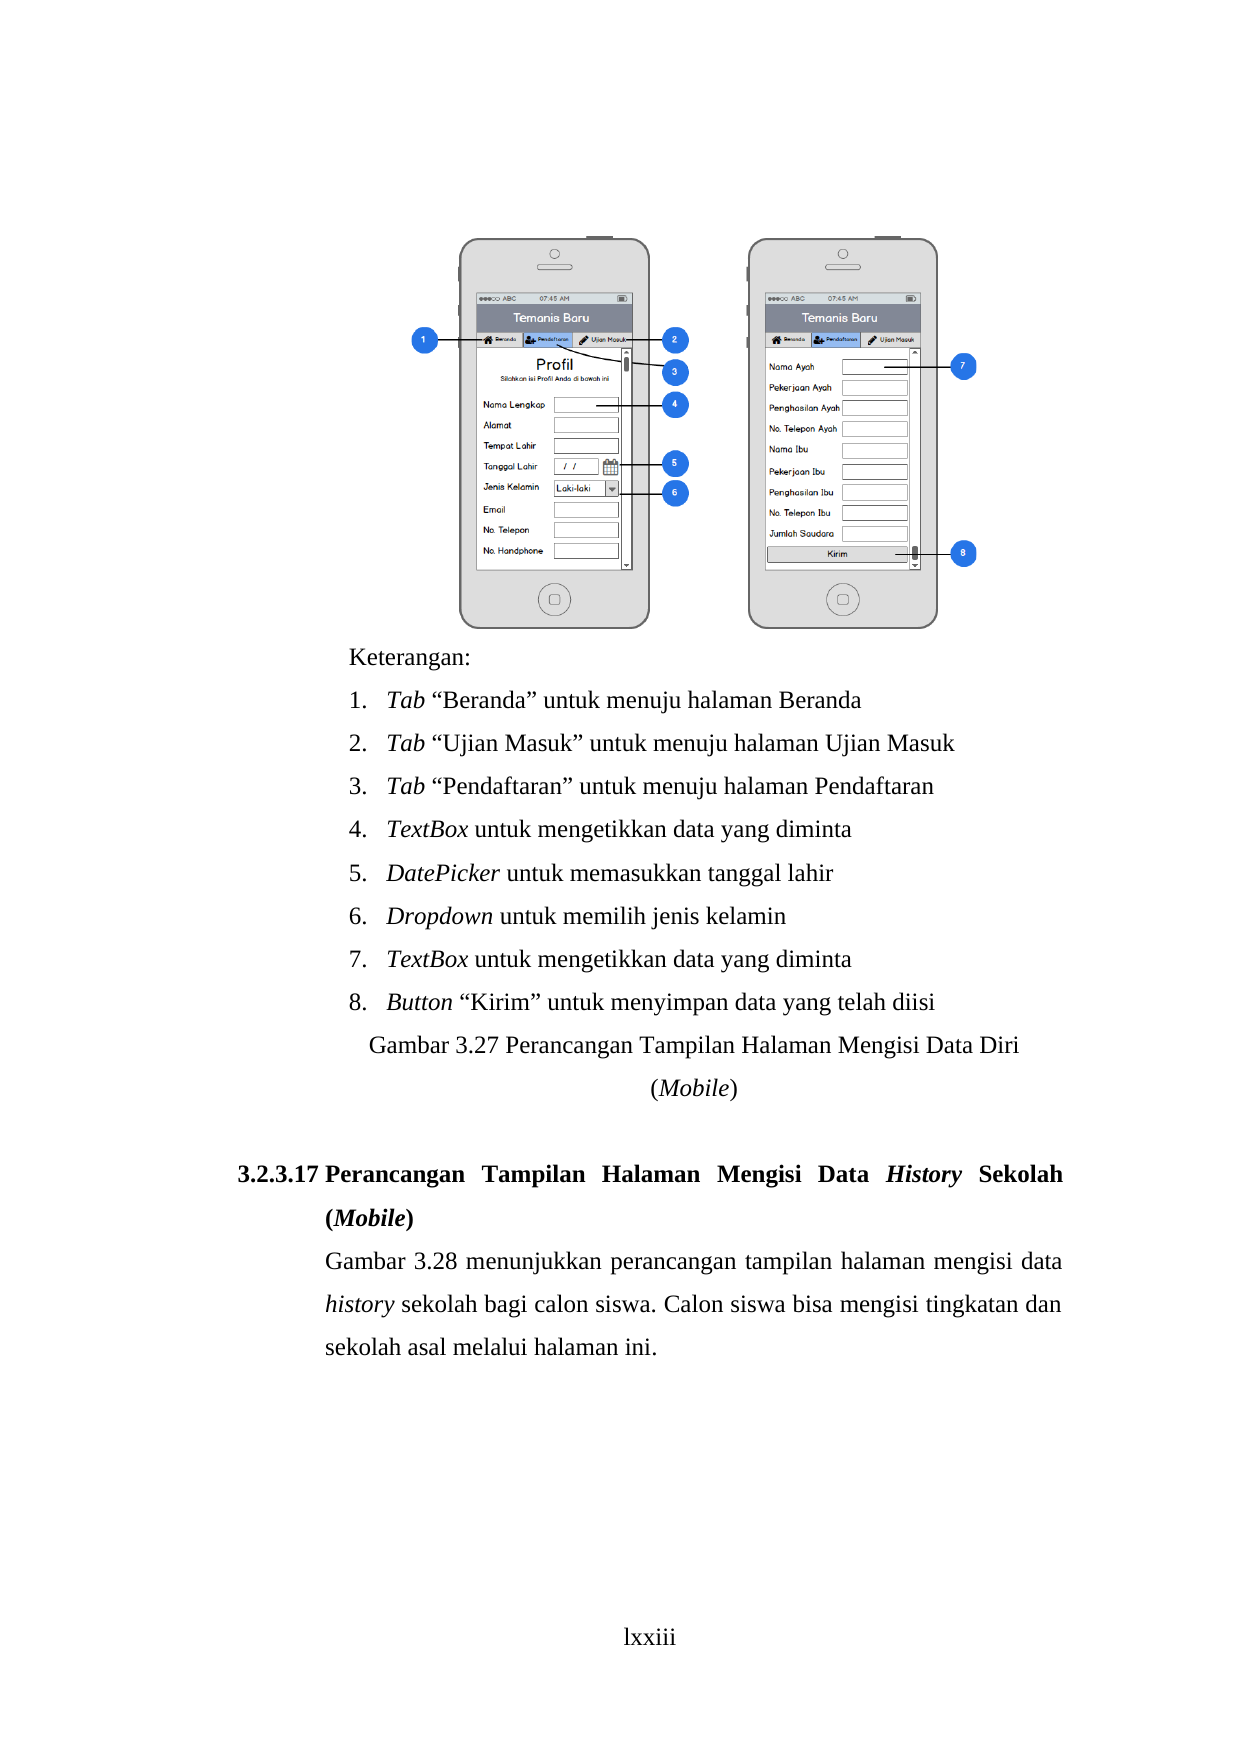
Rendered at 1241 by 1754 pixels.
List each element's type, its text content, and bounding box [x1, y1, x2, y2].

list Tab “Beranda” untuk menuju halaman Beranda [349, 685, 1063, 714]
picture [411, 236, 977, 629]
list Perancangan Tampilan Halaman Mengisi Data History Sekolah (Mobile) [237, 1159, 1063, 1231]
list TextBox untuk mengetikkan data yang diminta [349, 944, 1063, 973]
list Tab “Pendaftaran” untuk menuju halaman Pendaftaran [349, 771, 1063, 800]
list Button “Kirim” untuk menyimpan data yang telah diisi [349, 987, 1063, 1016]
list Dropdown untuk memilih jenis kelamin [349, 901, 1063, 929]
list DatePicker untuk memasukkan tanggal lahir [349, 858, 1063, 886]
list Keterangan: [349, 642, 1063, 671]
list Tab “Ujian Masuk” untuk menuju halaman Ujian Masuk [349, 728, 1063, 757]
list Gambar 3.27 Perancangan Tampilan Halaman Mengisi Data Diri (Mobile) [325, 1030, 1063, 1102]
list Gambar 3.28 menunjukkan perancangan tampilan halaman mengisi data history sekolah bagi calon siswa. Calon siswa bisa mengisi tingkatan dan sekolah asal melalui halaman ini. [325, 1246, 1063, 1361]
list TextBox untuk mengetikkan data yang diminta [349, 814, 1063, 843]
